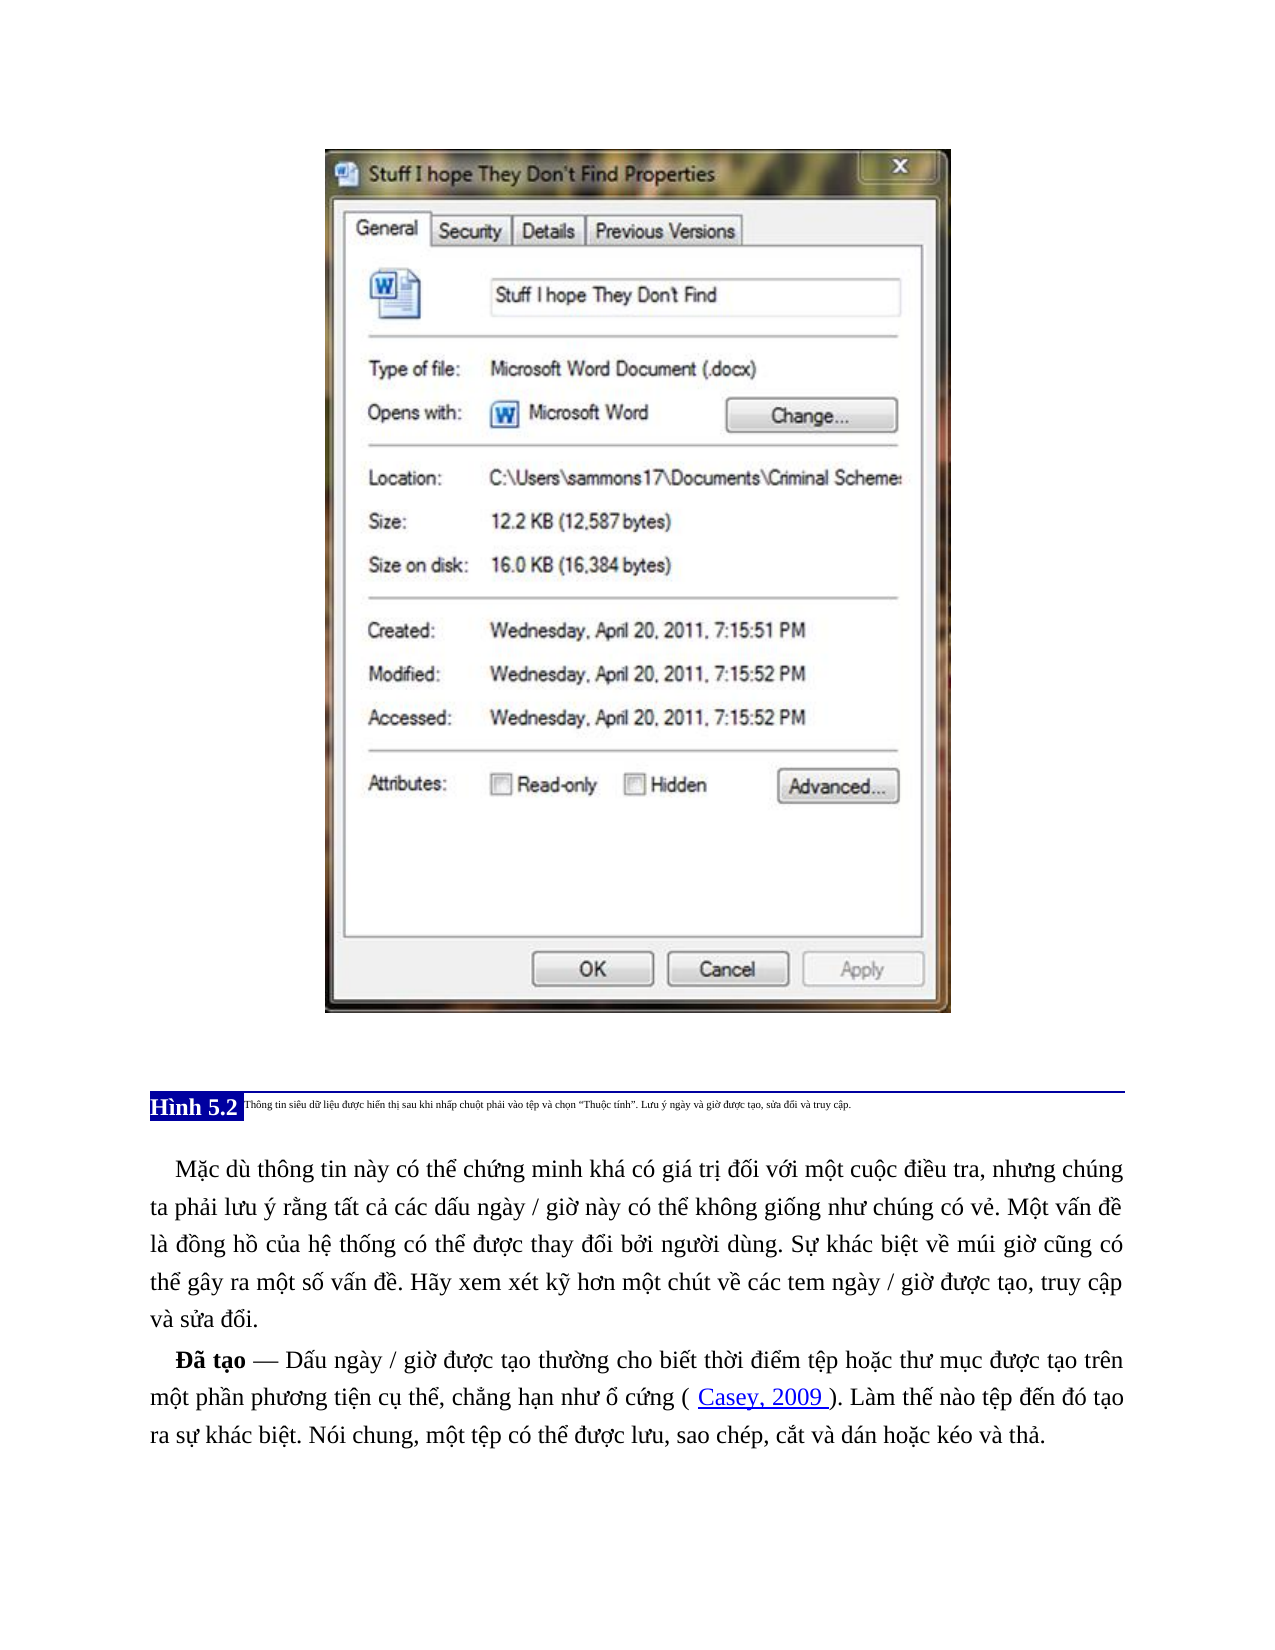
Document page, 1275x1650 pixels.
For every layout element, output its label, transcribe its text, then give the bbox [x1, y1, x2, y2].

text Đã tạo — Dấu ngày / giờ được tạo thường cho biết thời điểm tệp hoặc thư mục được tạo trên một phần phương tiện cụ thể, chẳng hạn như ổ cứng ( Casey, 2009 ). Làm thế nào tệp đến đó tạo ra sự khác biệt. Nói chung, một tệp có thể được lưu, sao chép, cắt và dán hoặc kéo và thả. [150, 1336, 1125, 1449]
text Mặc dù thông tin này có thể chứng minh khá có giá trị đối với một cuộc điều tra, nhưng chúng ta phải lưu ý rằng tất cả các dấu ngày / giờ này có thể không giống như chúng có vẻ. Một vấn đề là đồng hồ của hệ thống có thể được thay đổi bởi người dùng. Sự khác biệt về múi giờ cũng có thể gây ra một số vấn đề. Hãy xem xét kỹ hơn một chút về các tem ngày / giờ được tạo, truy cập và sửa đổi. [150, 1146, 1125, 1333]
picture [325, 149, 951, 1013]
text Hình 5.2 Thông tin siêu dữ liệu được hiển thị sau khi nhấp chuột phải vào tệp và chọn “Thuộc tính”. Lưu ý ngày và giờ được tạo, sửa đổi và truy cập. [244, 1093, 1125, 1121]
